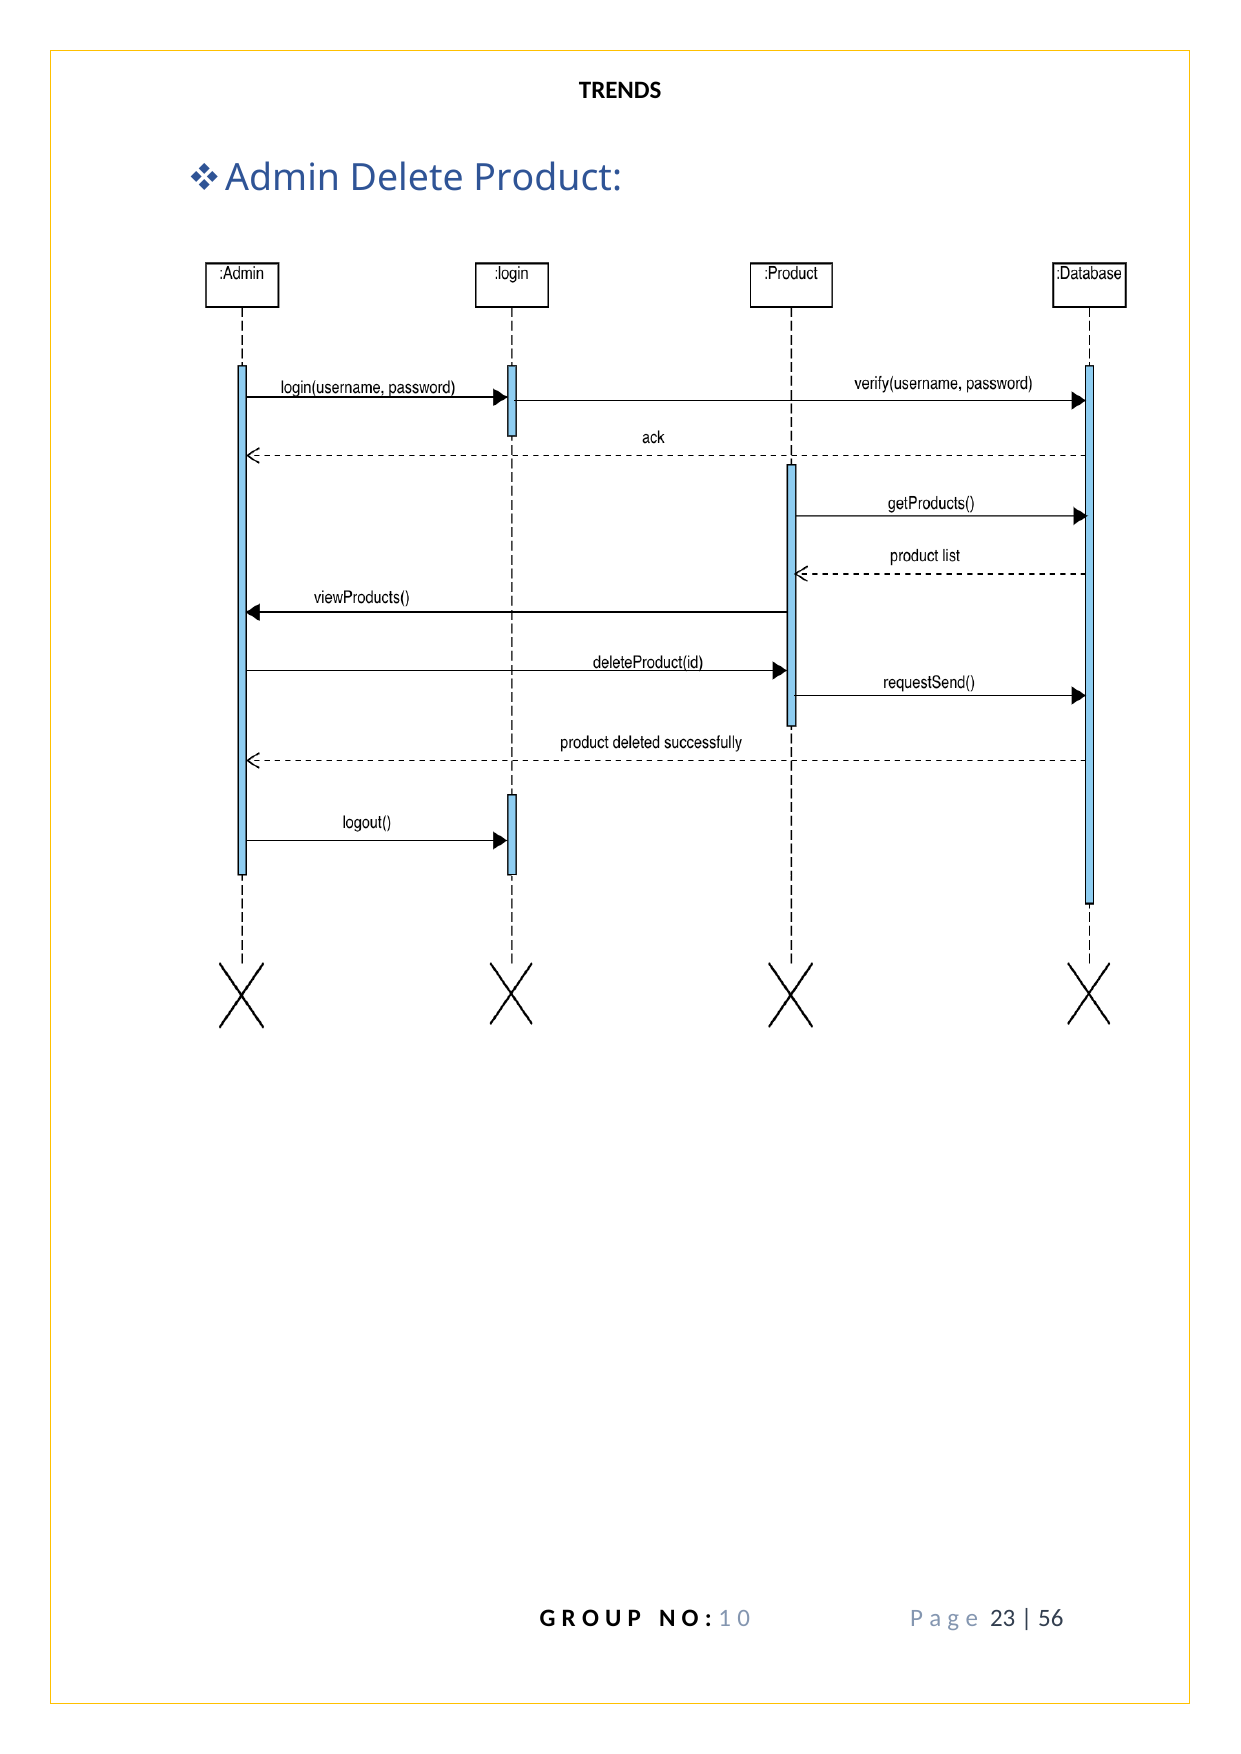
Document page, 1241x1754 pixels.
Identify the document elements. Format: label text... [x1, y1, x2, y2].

subtitle Admin Delete Product: [187, 150, 1090, 201]
picture [195, 252, 1136, 1041]
